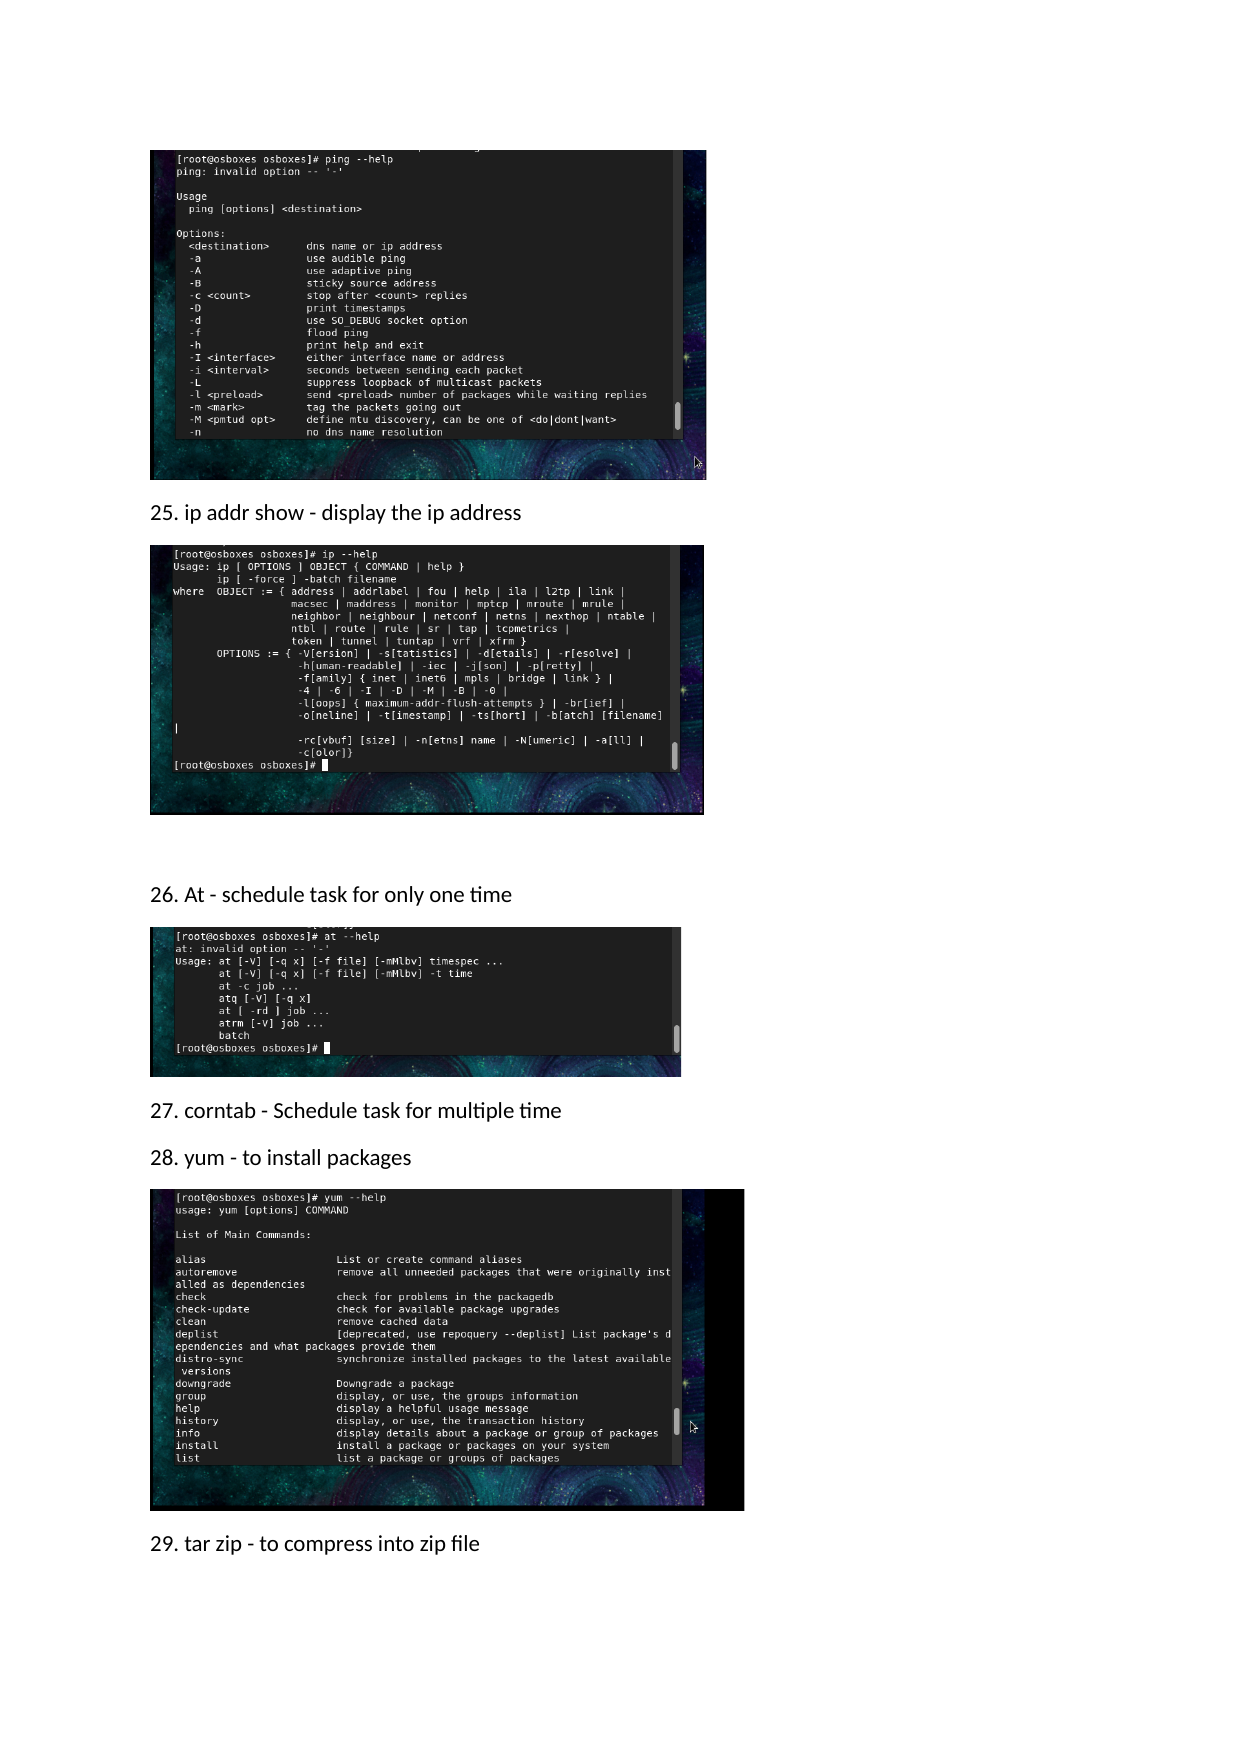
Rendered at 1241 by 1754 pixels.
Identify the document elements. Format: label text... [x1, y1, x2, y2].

picture [150, 150, 707, 480]
text 29. tar zip - to compress into zip file [150, 1529, 1090, 1557]
picture [150, 927, 682, 1077]
text 28. yum - to install packages [150, 1143, 1090, 1171]
picture [150, 545, 704, 815]
text 27. corntab - Schedule task for multiple time [150, 1096, 1090, 1124]
picture [150, 1189, 745, 1511]
text 26. At - schedule task for only one time [150, 880, 1090, 908]
text 25. ip addr show - display the ip address [150, 498, 1090, 527]
